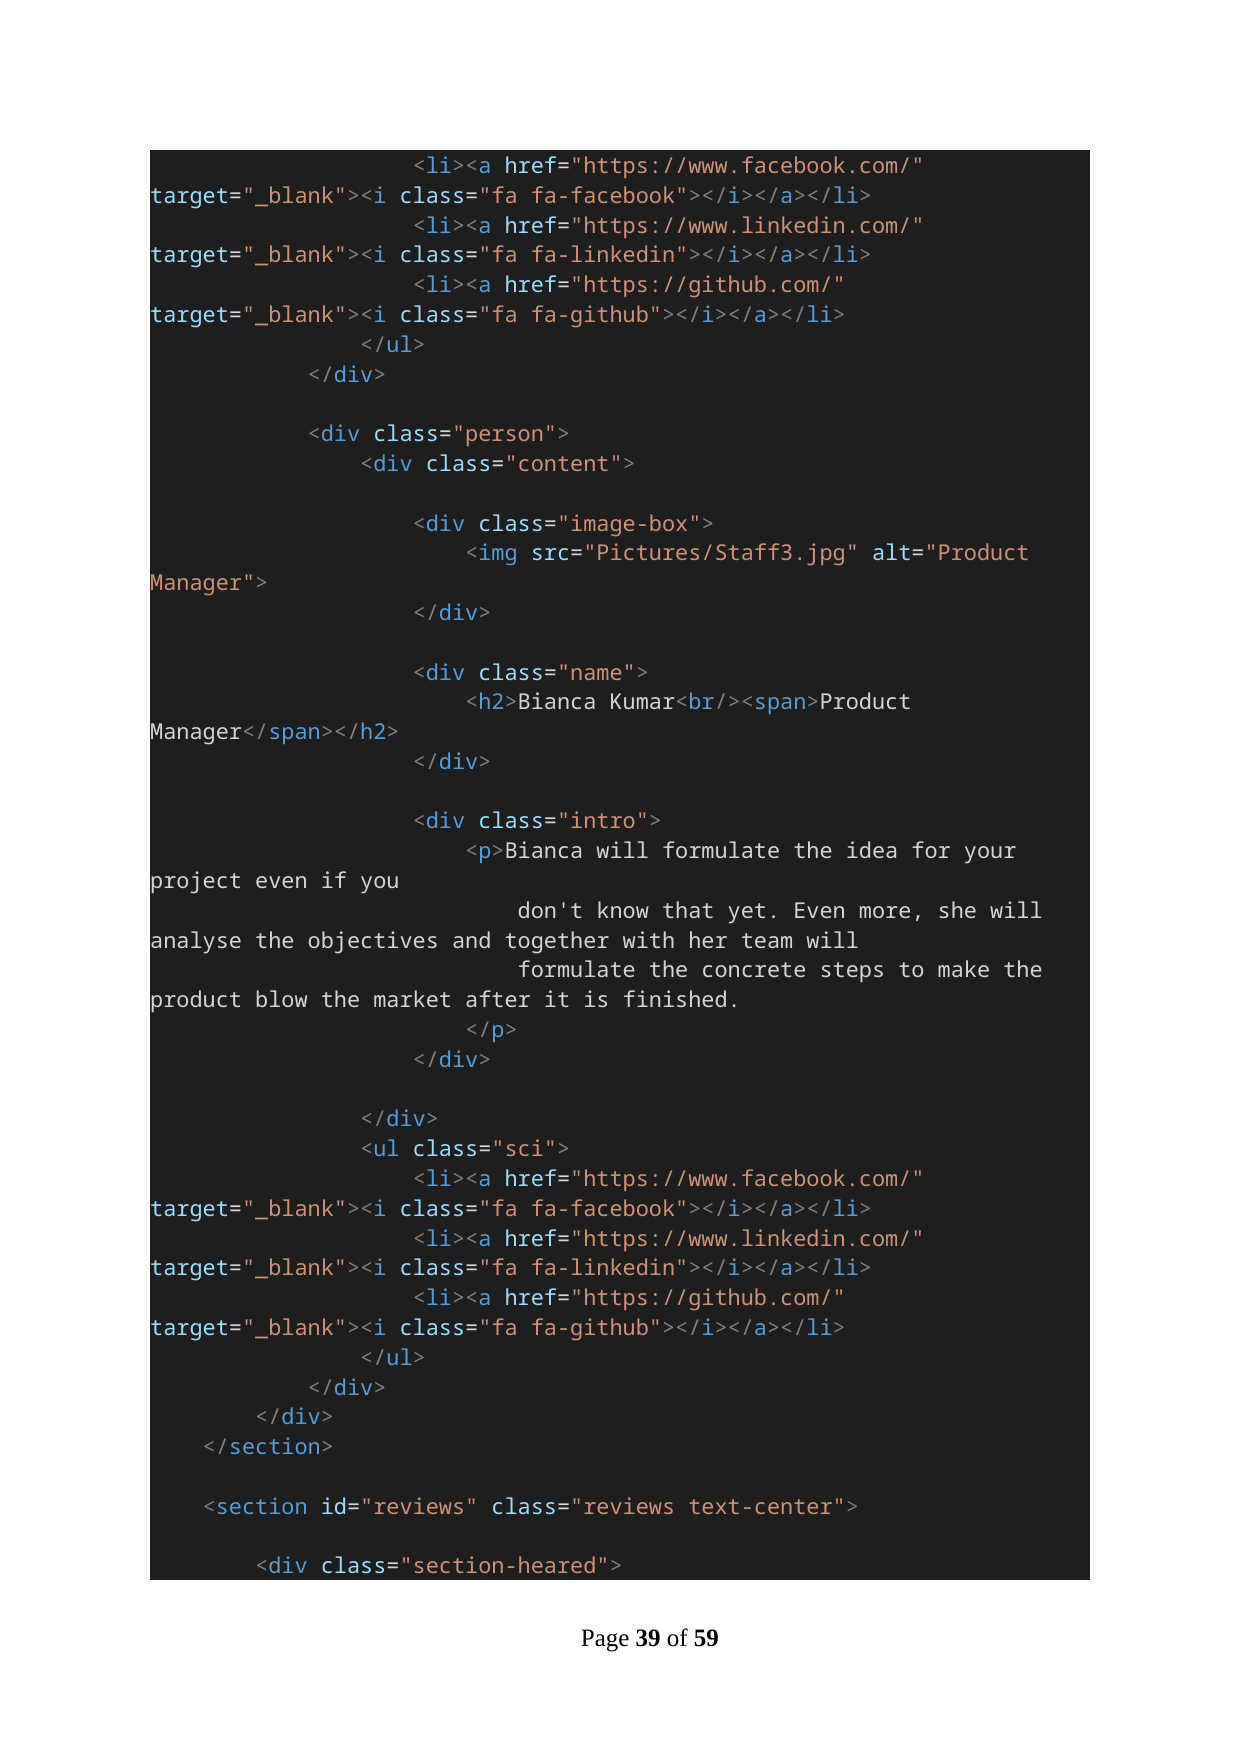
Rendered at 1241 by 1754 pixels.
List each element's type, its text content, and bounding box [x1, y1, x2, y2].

text </div> [150, 597, 1090, 627]
text </div> [150, 1371, 1090, 1401]
text </ul> [150, 1342, 1090, 1371]
text </div> [150, 1401, 1090, 1431]
text <li><a href="https://www.linkedin.com/" target="_blank"><i class="fa fa-linkedin"></i></a></li> [150, 1222, 1090, 1282]
text <li><a href="https://www.facebook.com/" target="_blank"><i class="fa fa-facebook"></i></a></li> [150, 1163, 1090, 1222]
text <p>Bianca will formulate the idea for your project even if you [150, 835, 1090, 895]
text <ul class="sci"> [150, 1133, 1090, 1163]
text <div class="person"> [150, 418, 1090, 448]
text <div class="intro"> [150, 805, 1090, 835]
text <img src="Pictures/Staff3.jpg" alt="Product Manager"> [150, 537, 1090, 597]
text </ul> [150, 329, 1090, 358]
text don't know that yet. Even more, she will analyse the objectives and together with her team will [150, 895, 1090, 954]
text <section id="reviews" class="reviews text-center"> [150, 1491, 1090, 1520]
text </div> [150, 1103, 1090, 1133]
text <div class="image-box"> [150, 507, 1090, 537]
text </div> [150, 358, 1090, 388]
text </section> [150, 1431, 1090, 1461]
text </p> [150, 1014, 1090, 1044]
text <div class="content"> [150, 448, 1090, 478]
text <li><a href="https://github.com/" target="_blank"><i class="fa fa-github"></i></a></li> [150, 1282, 1090, 1342]
text </div> [150, 746, 1090, 776]
text <div class="section-heared"> [150, 1550, 1090, 1580]
text </div> [150, 1044, 1090, 1073]
text <h2>Bianca Kumar<br/><span>Product Manager</span></h2> [150, 686, 1090, 746]
text <li><a href="https://www.facebook.com/" target="_blank"><i class="fa fa-facebook"></i></a></li> [150, 150, 1090, 209]
text <li><a href="https://www.linkedin.com/" target="_blank"><i class="fa fa-linkedin"></i></a></li> [150, 209, 1090, 269]
text <div class="name"> [150, 656, 1090, 686]
text <li><a href="https://github.com/" target="_blank"><i class="fa fa-github"></i></a></li> [150, 269, 1090, 329]
text formulate the concrete steps to make the product blow the market after it is finished. [150, 954, 1090, 1014]
